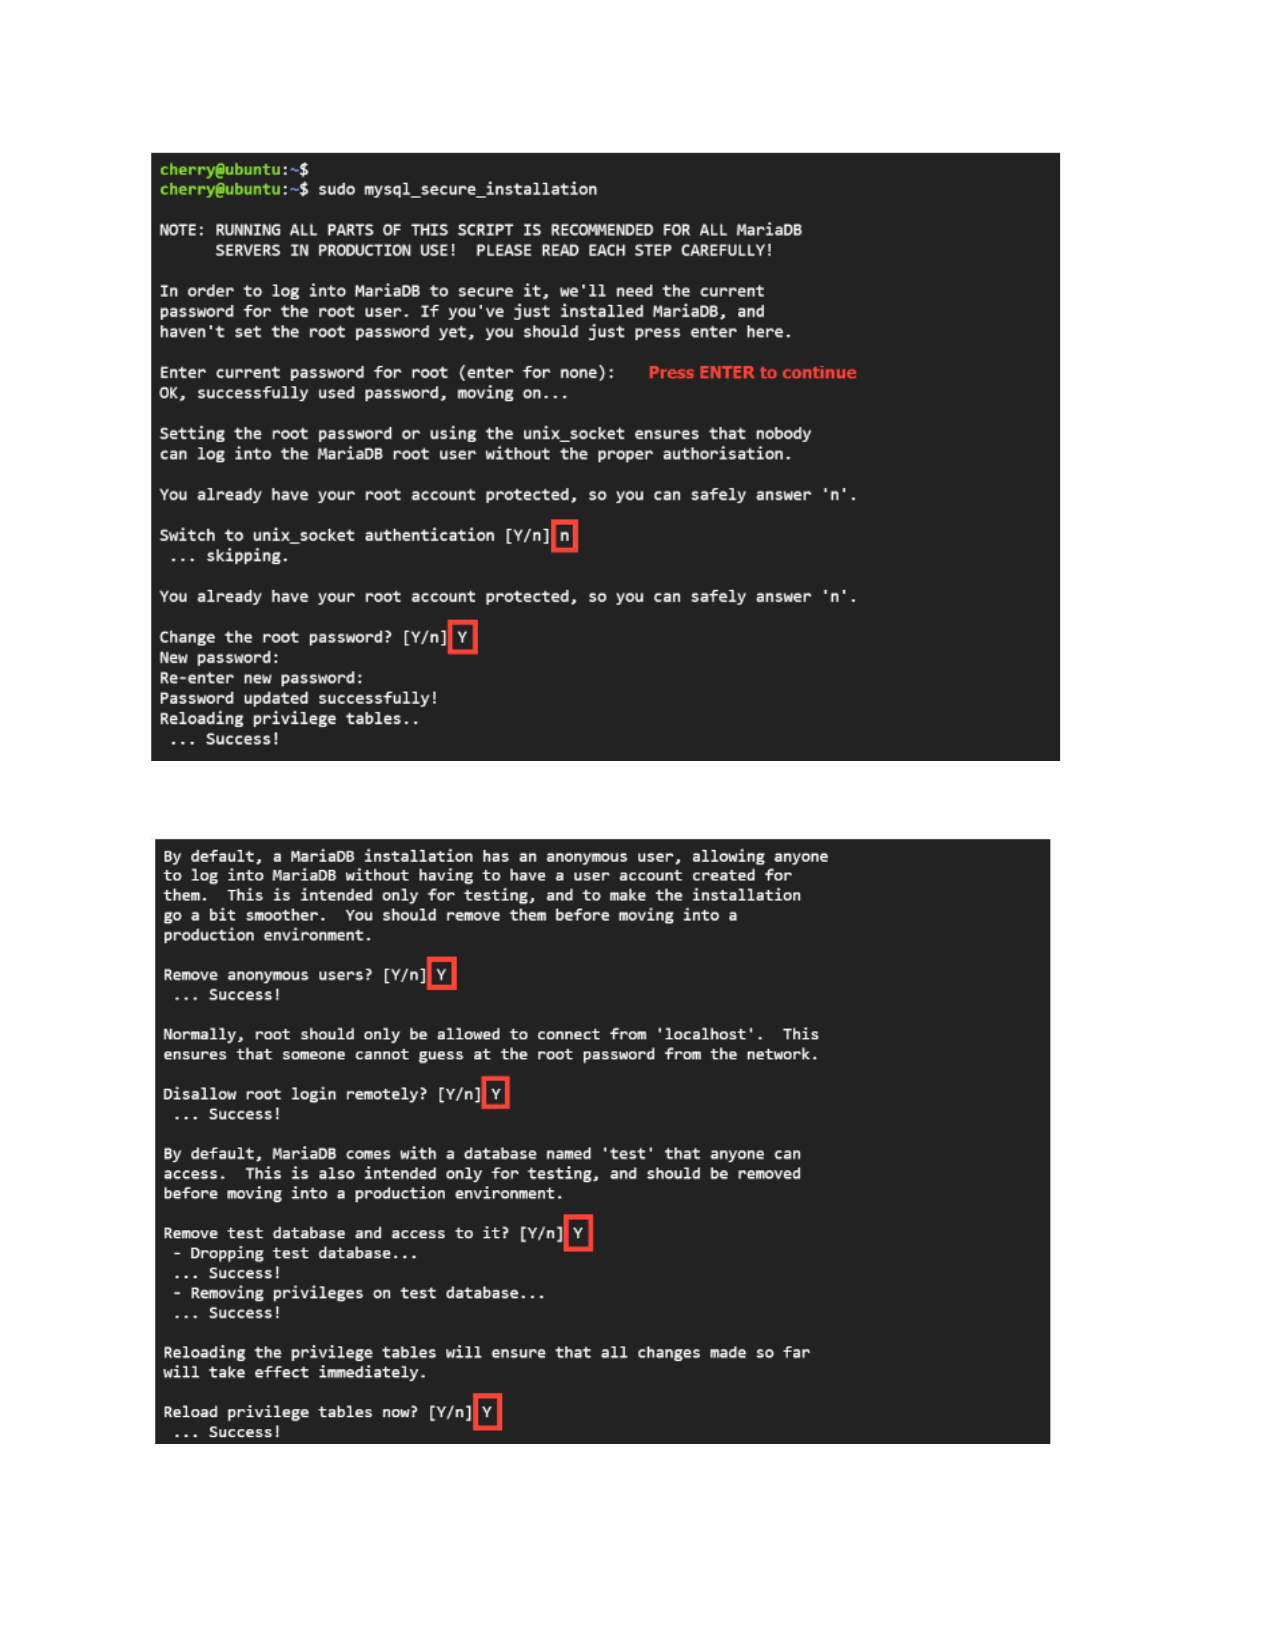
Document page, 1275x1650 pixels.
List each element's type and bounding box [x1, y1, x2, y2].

picture [150, 150, 1060, 761]
picture [150, 838, 1051, 1444]
